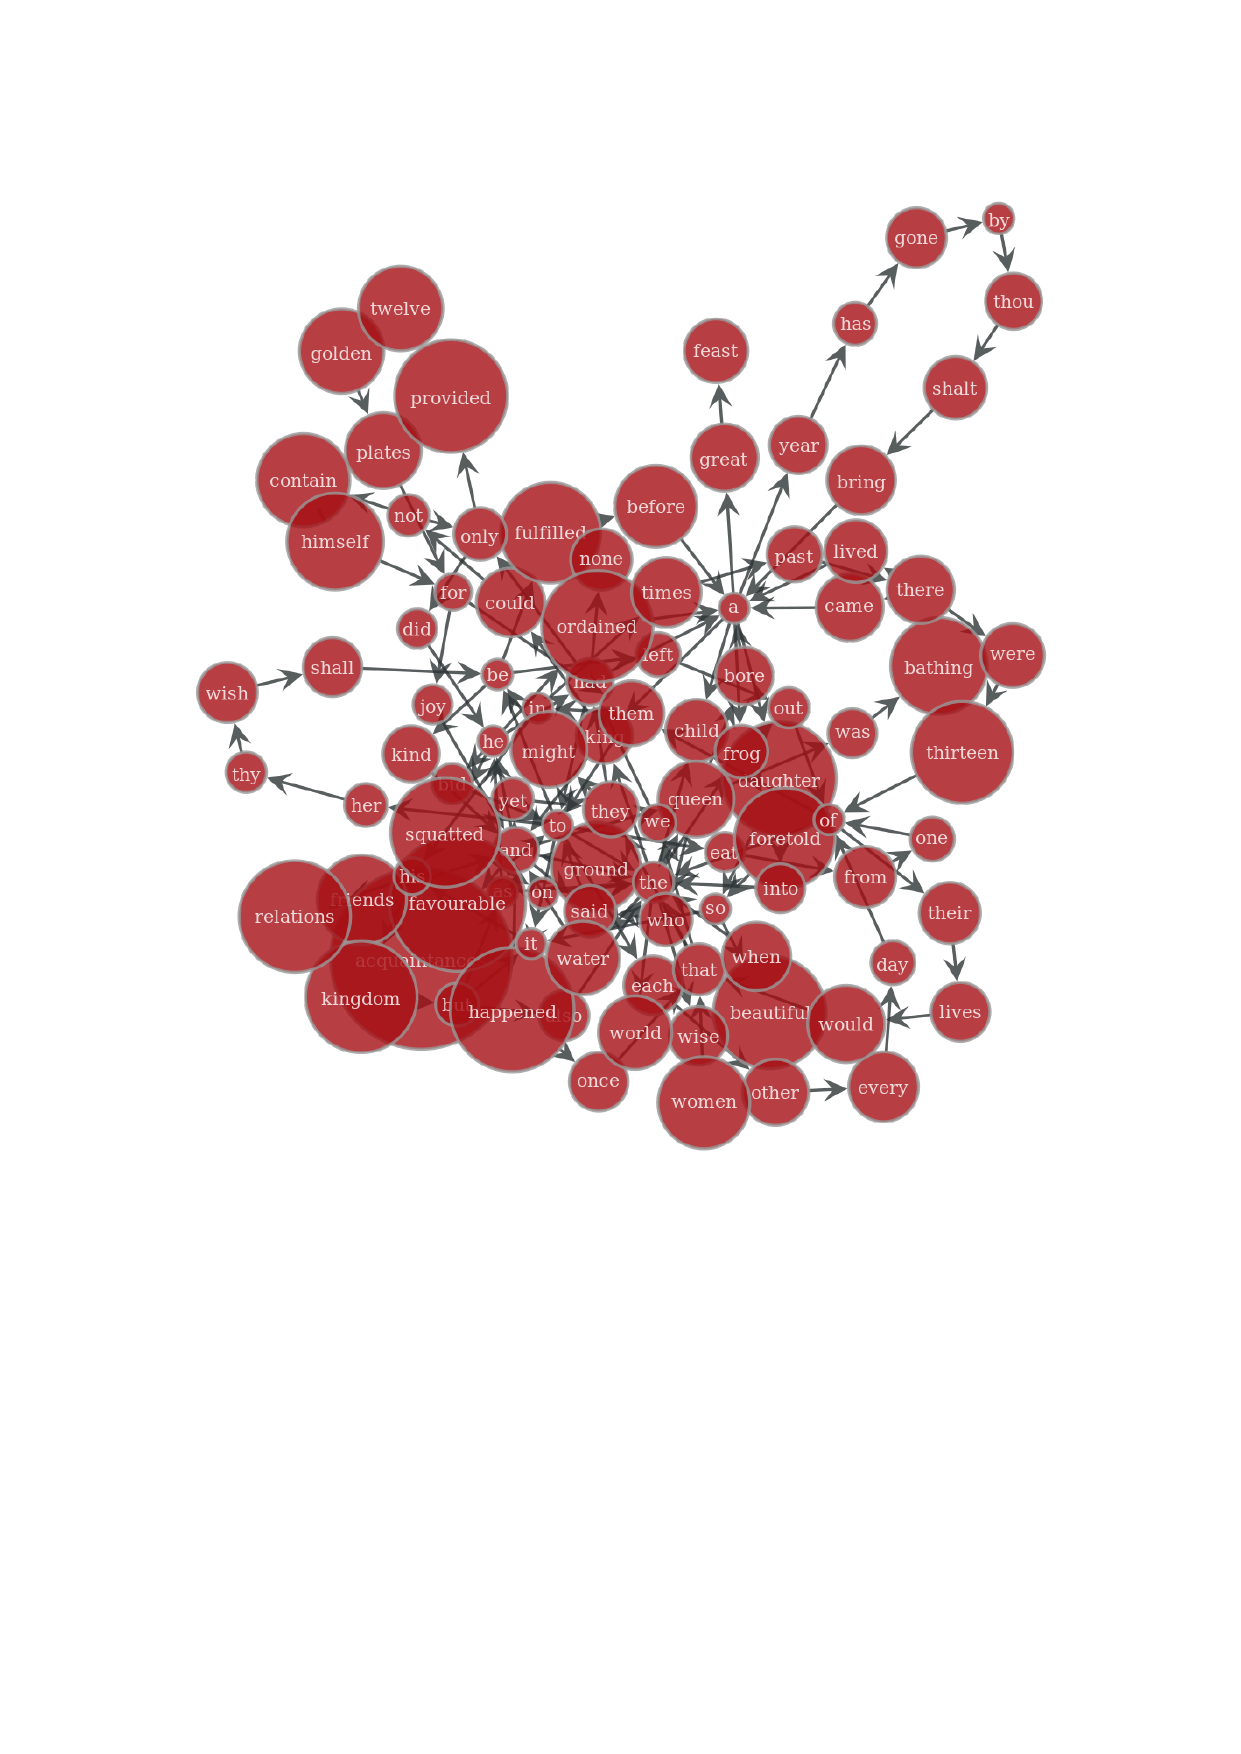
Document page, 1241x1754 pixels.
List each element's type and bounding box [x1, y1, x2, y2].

picture [150, 150, 1091, 1200]
